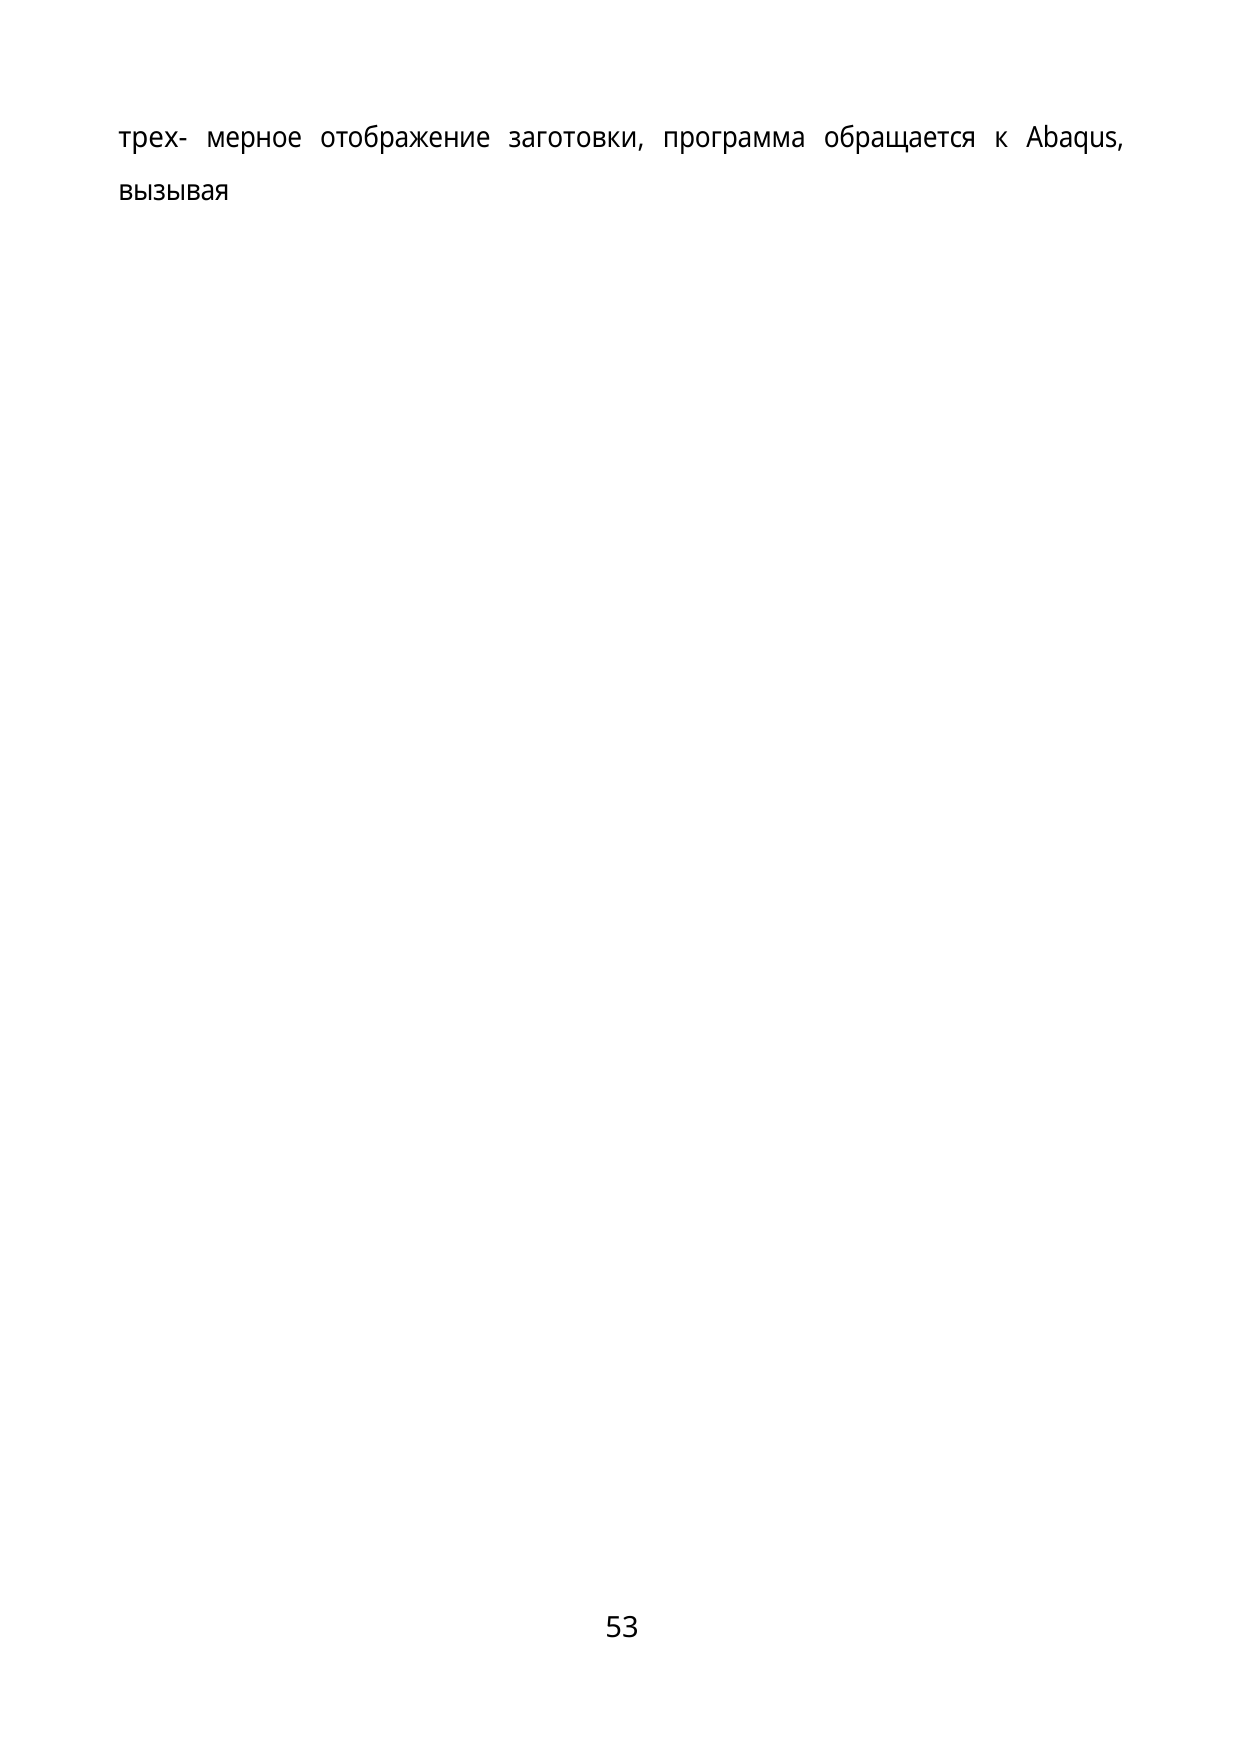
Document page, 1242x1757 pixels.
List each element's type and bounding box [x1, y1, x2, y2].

text [118, 117, 1124, 209]
